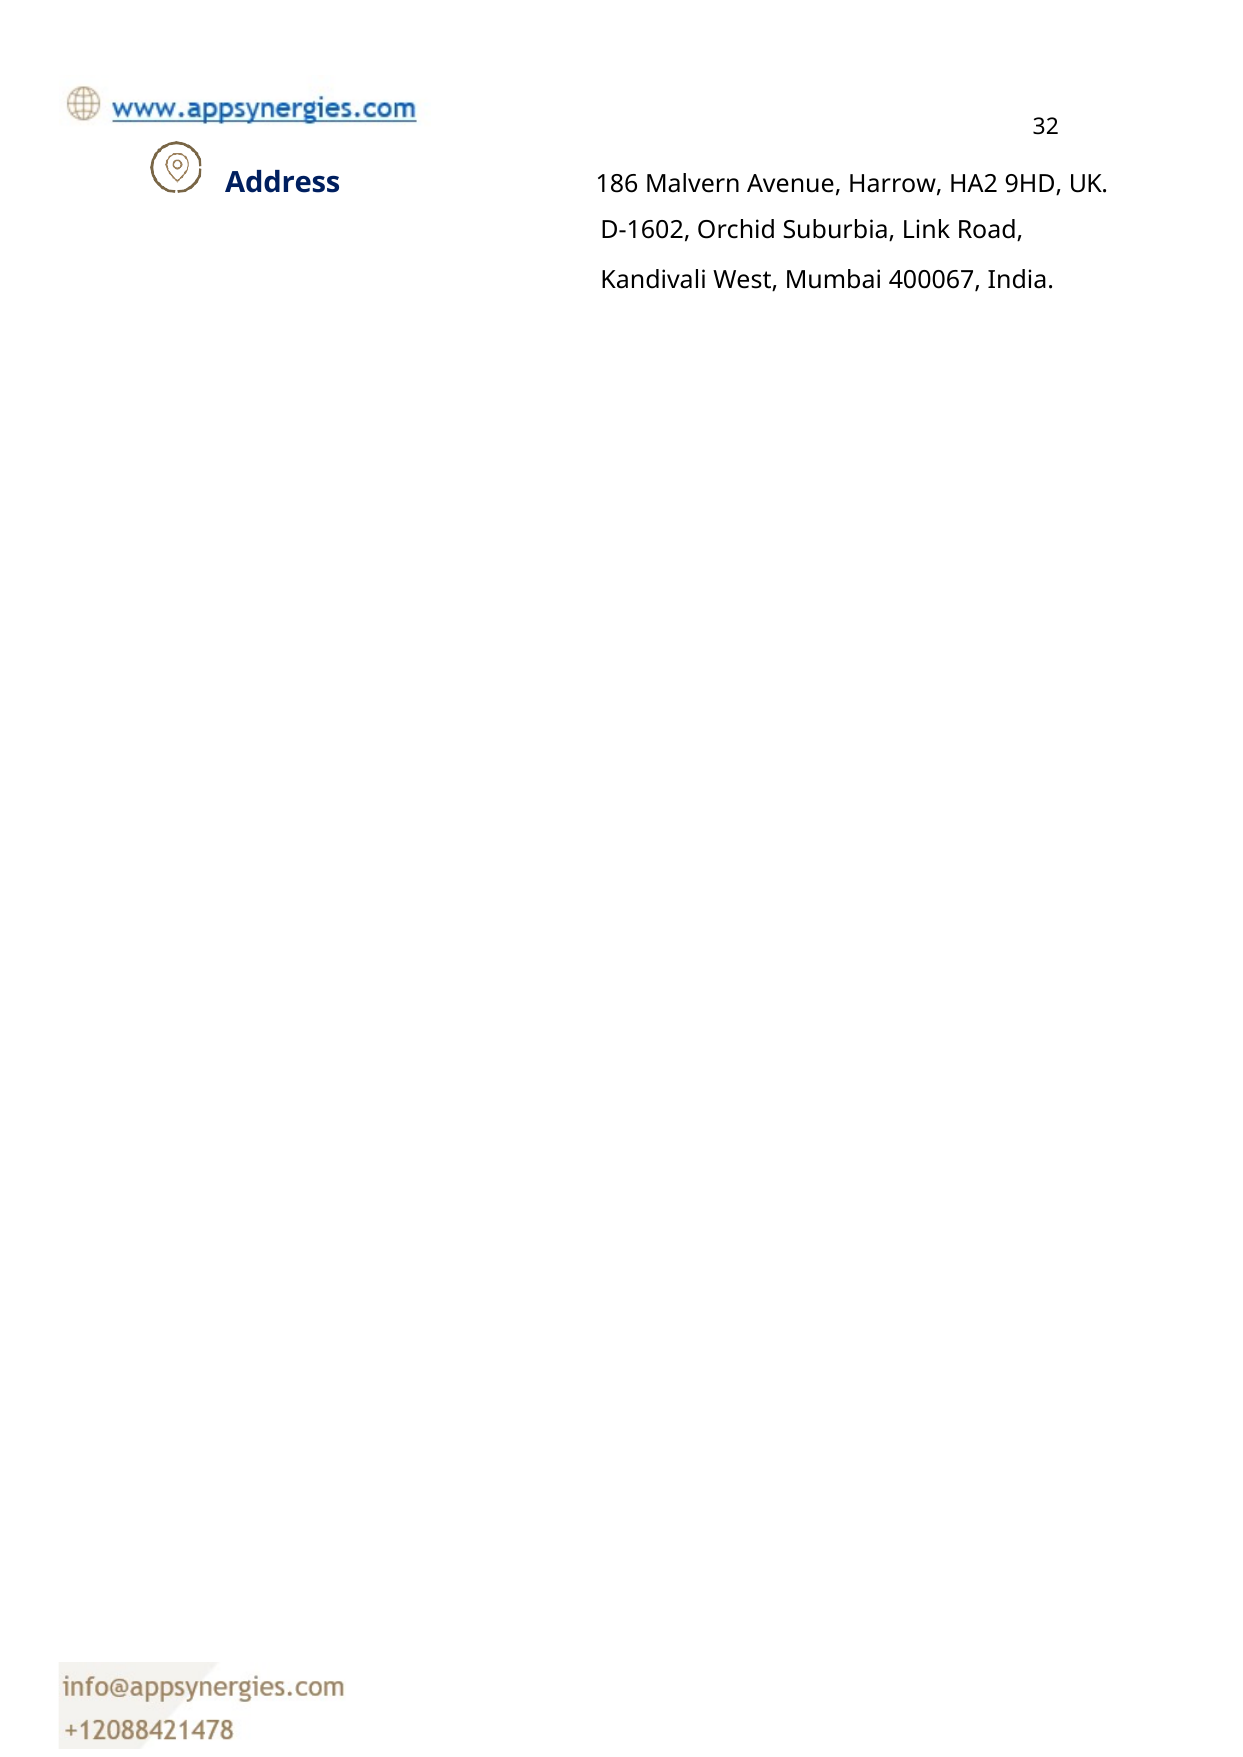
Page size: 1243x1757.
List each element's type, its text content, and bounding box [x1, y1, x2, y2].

text D-1602, Orchid Suburbia, Link Road, Kandivali West, Mumbai 400067, India. [600, 211, 1066, 296]
picture [150, 141, 202, 193]
text Address 186 Malvern Avenue, Harrow, HA2 9HD, UK. [150, 141, 1243, 201]
picture [58, 1662, 347, 1749]
picture [58, 75, 431, 135]
